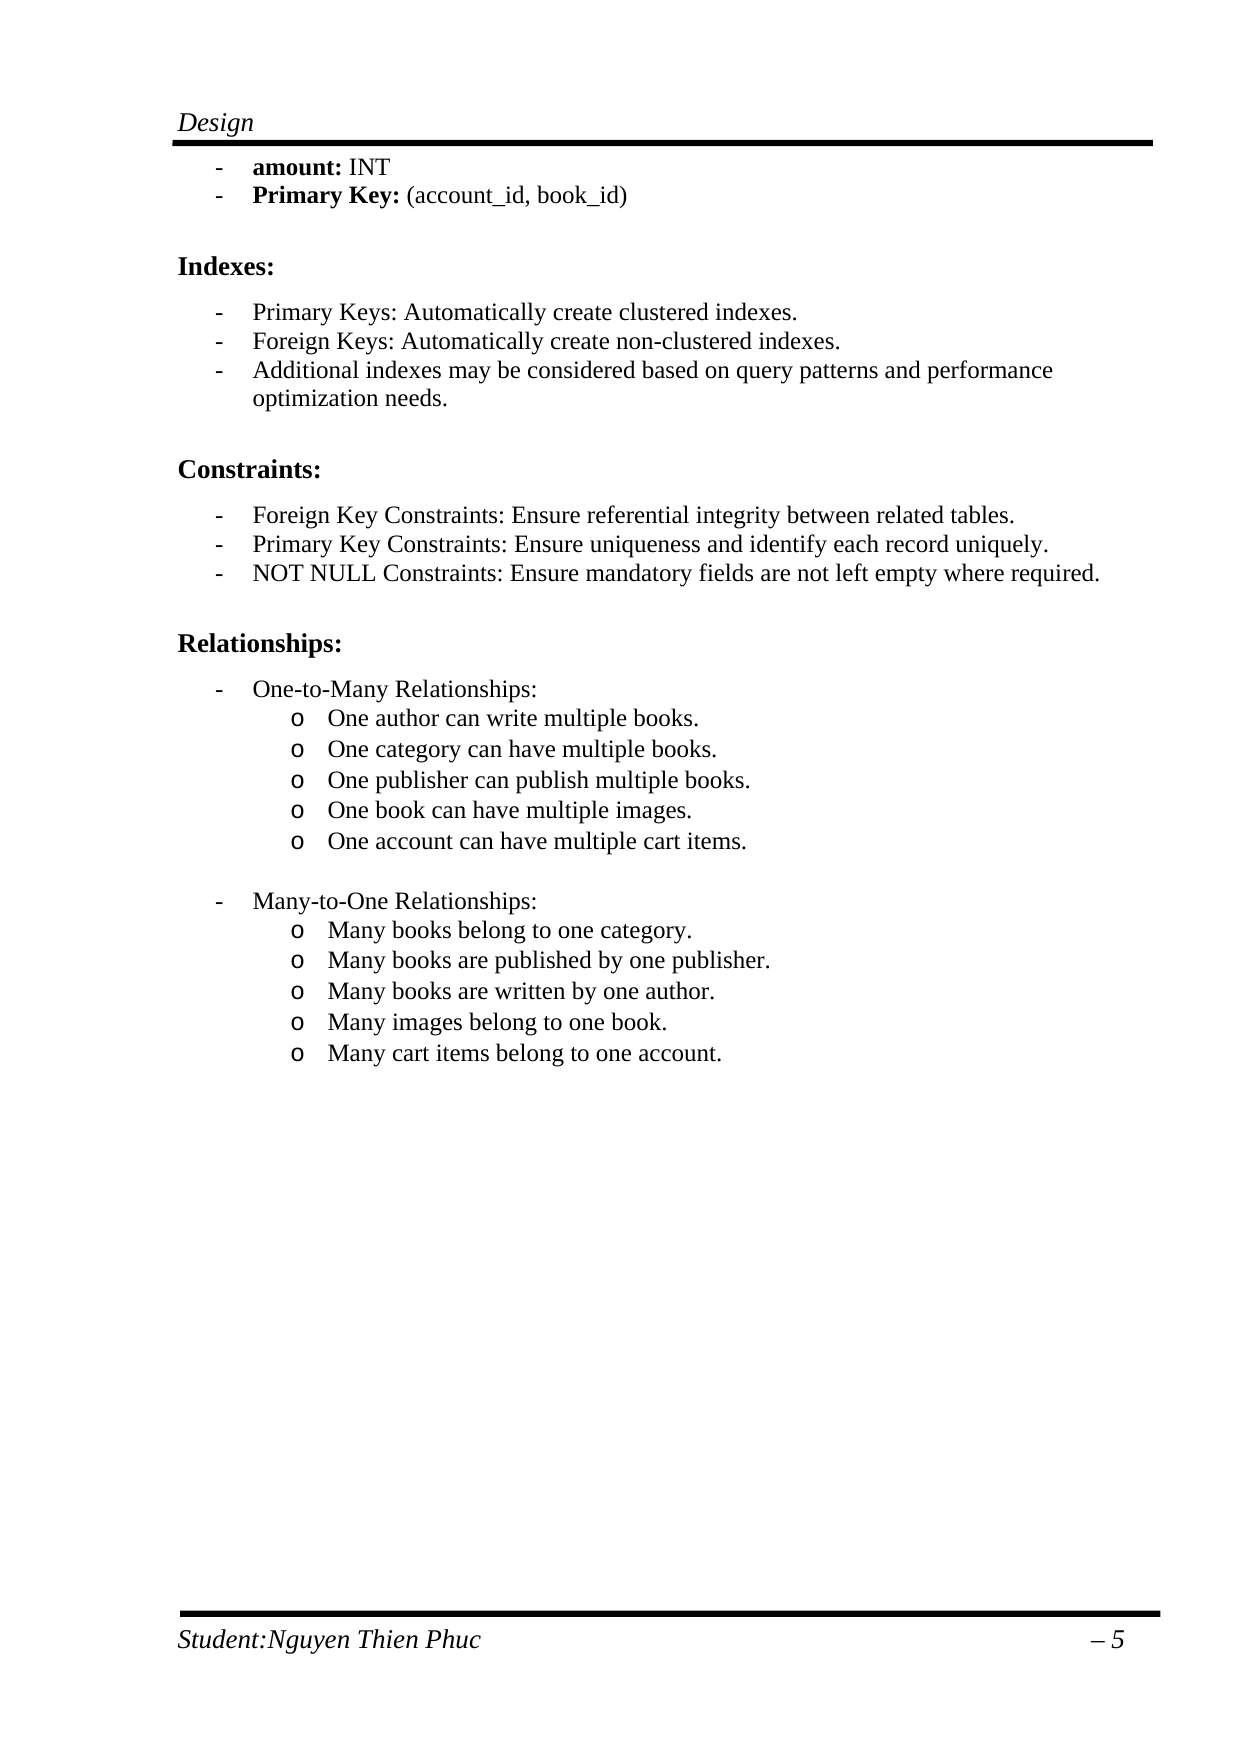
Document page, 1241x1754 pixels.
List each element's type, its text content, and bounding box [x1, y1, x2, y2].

list Additional indexes may be considered based on query patterns and performance optimization needs. [215, 355, 1122, 412]
list One-to-Many Relationships: [215, 674, 1122, 703]
list Foreign Key Constraints: Ensure referential integrity between related tables. [215, 500, 1122, 529]
list Primary Keys: Automatically create clustered indexes. [215, 297, 1122, 326]
list Many books are published by one publisher. [290, 946, 1122, 976]
list One author can write multiple books. [290, 703, 1122, 734]
list Many-to-One Relationships: [215, 886, 1122, 915]
list Many books are written by one author. [290, 976, 1122, 1007]
list One book can have multiple images. [290, 796, 1122, 826]
list One account can have multiple cart items. [290, 826, 1122, 857]
list Primary Key Constraints: Ensure uniqueness and identify each record uniquely. [215, 529, 1122, 558]
list NOT NULL Constraints: Ensure mandatory fields are not left empty where required. [215, 558, 1122, 586]
text Relationships: [177, 628, 1122, 659]
list Primary Key: (account_id, book_id) [215, 181, 1122, 209]
list Many images belong to one book. [290, 1007, 1122, 1038]
list Foreign Keys: Automatically create non-clustered indexes. [215, 326, 1122, 355]
list One publisher can publish multiple books. [290, 765, 1122, 796]
list amount: INT [215, 152, 1122, 181]
list One category can have multiple books. [290, 734, 1122, 765]
text Indexes: [177, 251, 1122, 282]
list Many books belong to one category. [290, 915, 1122, 946]
text Constraints: [177, 453, 1122, 484]
list Many cart items belong to one account. [290, 1038, 1122, 1069]
